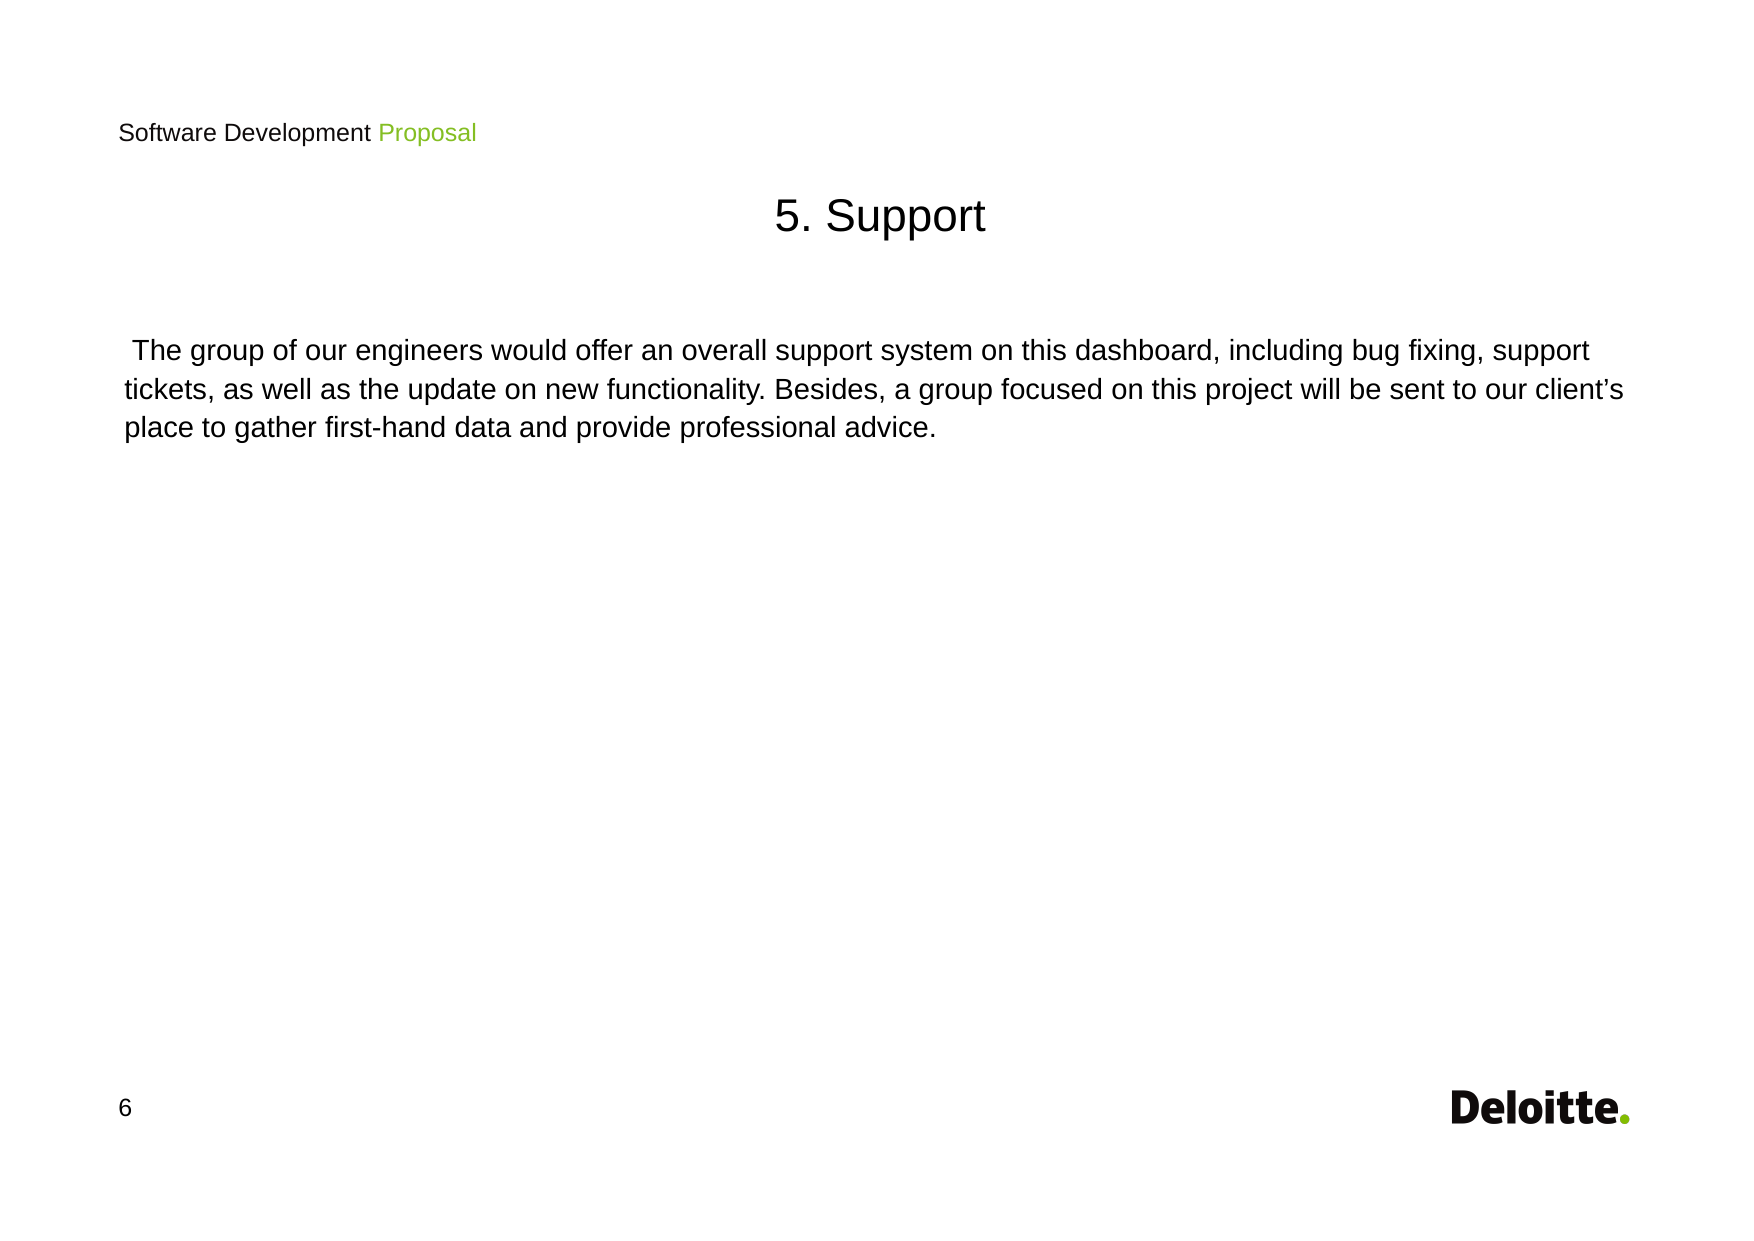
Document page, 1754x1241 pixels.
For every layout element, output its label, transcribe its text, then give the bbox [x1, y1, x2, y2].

text The group of our engineers would offer an overall support system on this dashboard, including bug fixing, support tickets, as well as the update on new functionality. Besides, a group focused on this project will be sent to our client’s place to gather first-hand data and provide professional advice. [124, 333, 1636, 444]
picture [1448, 1084, 1633, 1130]
text 5. Support [124, 188, 1636, 241]
